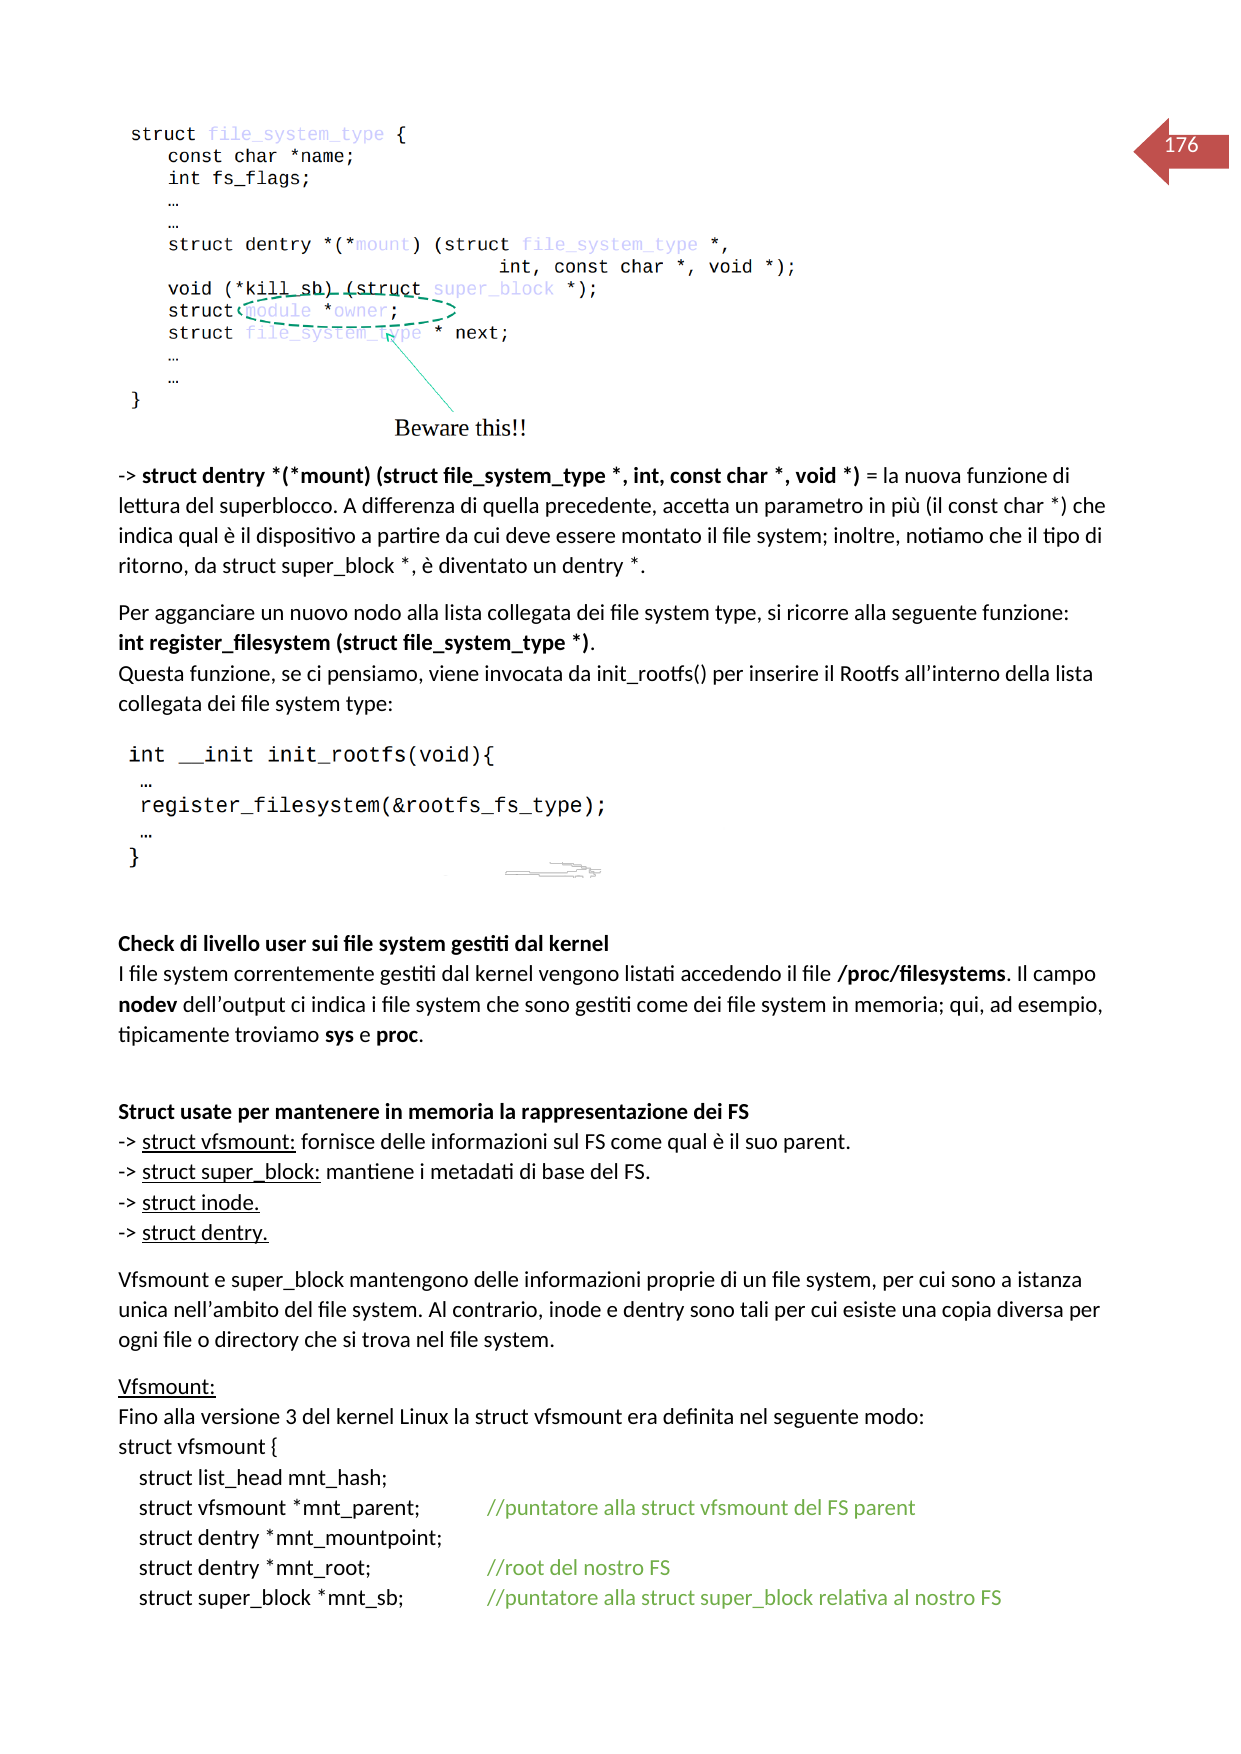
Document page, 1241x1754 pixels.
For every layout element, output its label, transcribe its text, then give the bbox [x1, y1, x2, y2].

text Per agganciare un nuovo nodo alla lista collegata dei file system type, si ricorre alla seguente funzione: int register_filesystem (struct file_system_type *). Questa funzione, se ci pensiamo, viene invocata da init_rootfs() per inserire il Rootfs all’interno della lista collegata dei file system type: [118, 598, 1122, 717]
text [118, 1372, 1122, 1612]
text Vfsmount e super_block mantengono delle informazioni proprie di un file system, per cui sono a istanza unica nell’ambito del file system. Al contrario, inode e dentry sono tali per cui esiste una copia diversa per ogni file o directory che si trova nel file system. [118, 1265, 1122, 1353]
picture [118, 735, 639, 881]
picture [118, 118, 811, 442]
text Check di livello user sui file system gestiti dal kernel I file system correntemente gestiti dal kernel vengono listati accedendo il file /proc/filesystems. Il campo nodev dell’output ci indica i file system che sono gestiti come dei file system in memoria; qui, ad esempio, tipicamente troviamo sys e proc. [118, 899, 1122, 1048]
text Struct usate per mantenere in memoria la rappresentazione dei FS -> struct vfsmount: fornisce delle informazioni sul FS come qual è il suo parent. -> struct super_block: mantiene i metadati di base del FS. -> struct inode. -> struct dentry. [118, 1067, 1122, 1246]
text -> struct dentry *(*mount) (struct file_system_type *, int, const char *, void *) = la nuova funzione di lettura del superblocco. A differenza di quella precedente, accetta un parametro in più (il const char *) che indica qual è il dispositivo a partire da cui deve essere montato il file system; inoltre, notiamo che il tipo di ritorno, da struct super_block *, è diventato un dentry *. [118, 461, 1122, 579]
